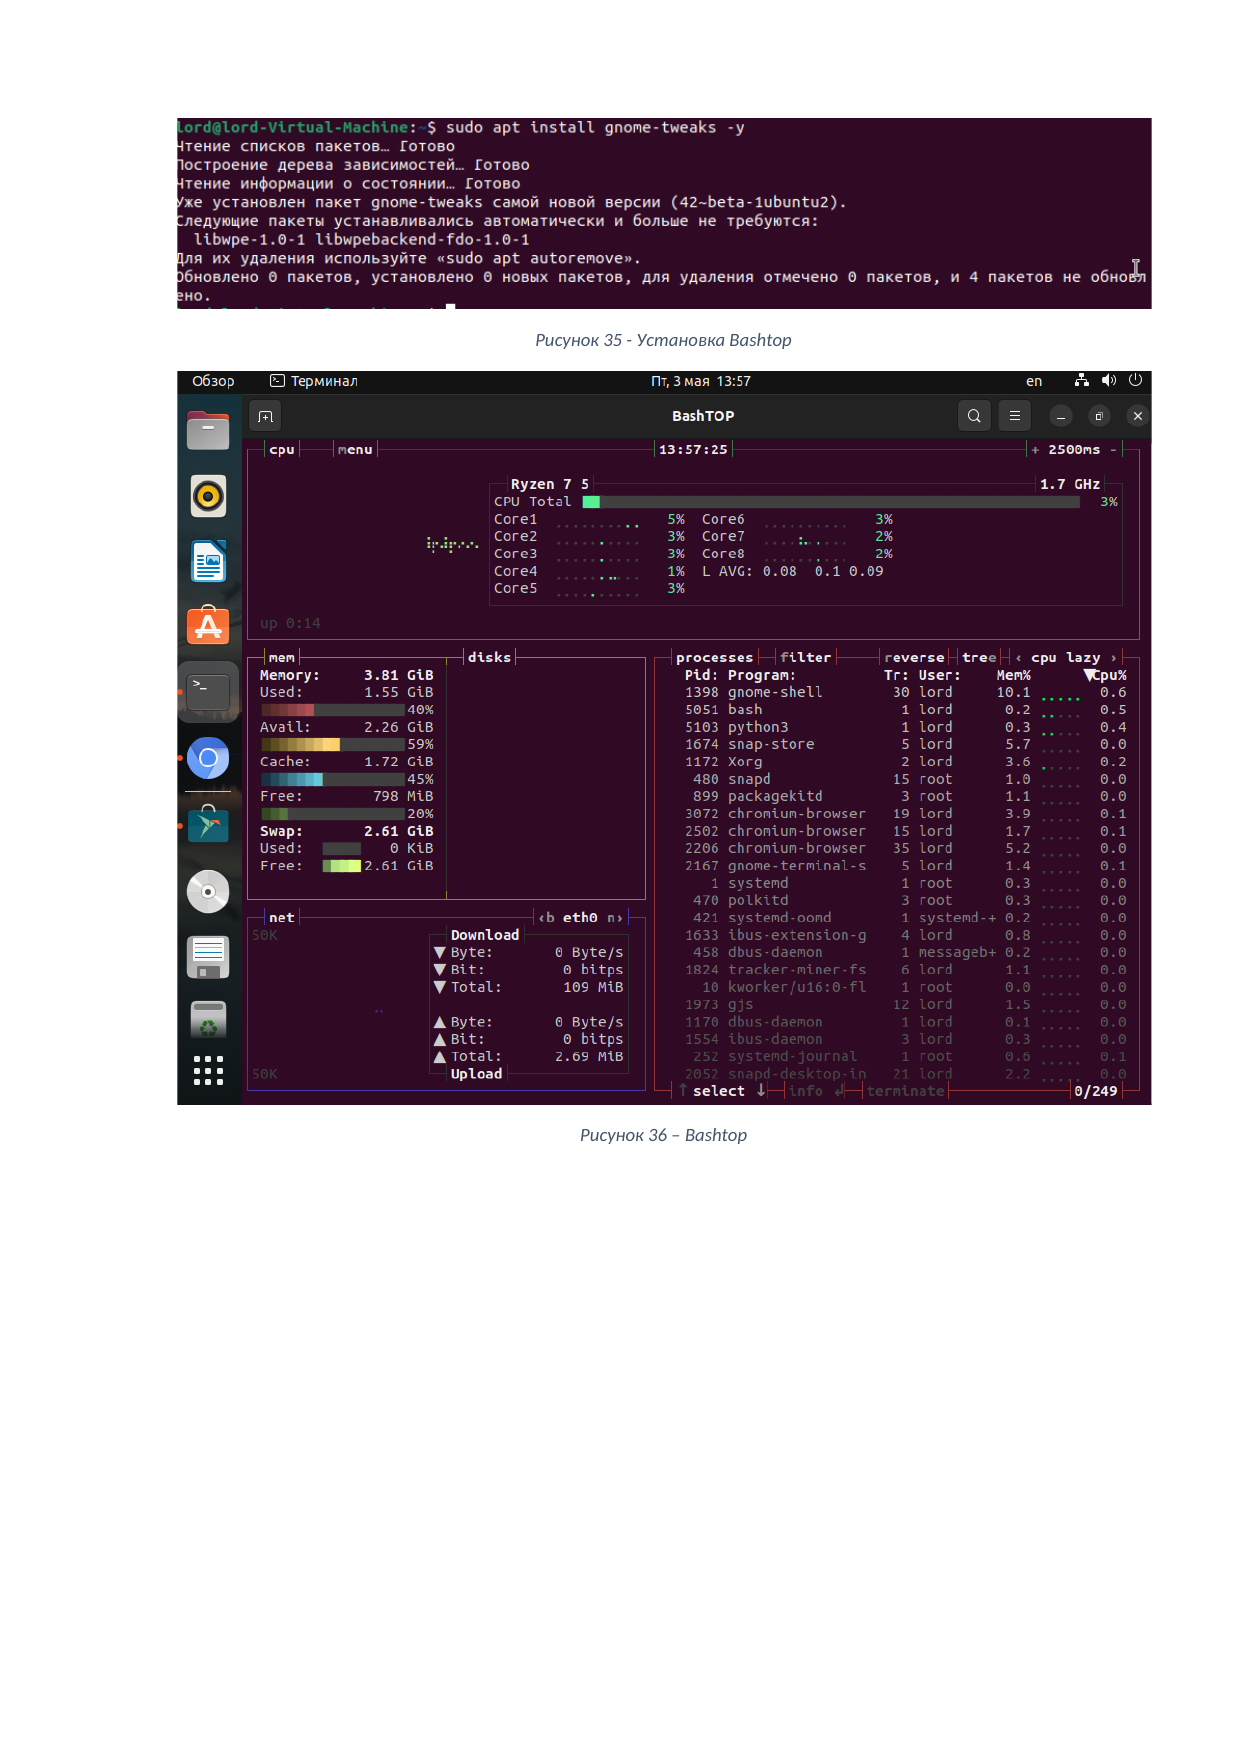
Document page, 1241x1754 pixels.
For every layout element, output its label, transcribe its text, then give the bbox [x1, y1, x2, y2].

picture [177, 118, 1152, 309]
picture [177, 371, 1152, 1105]
